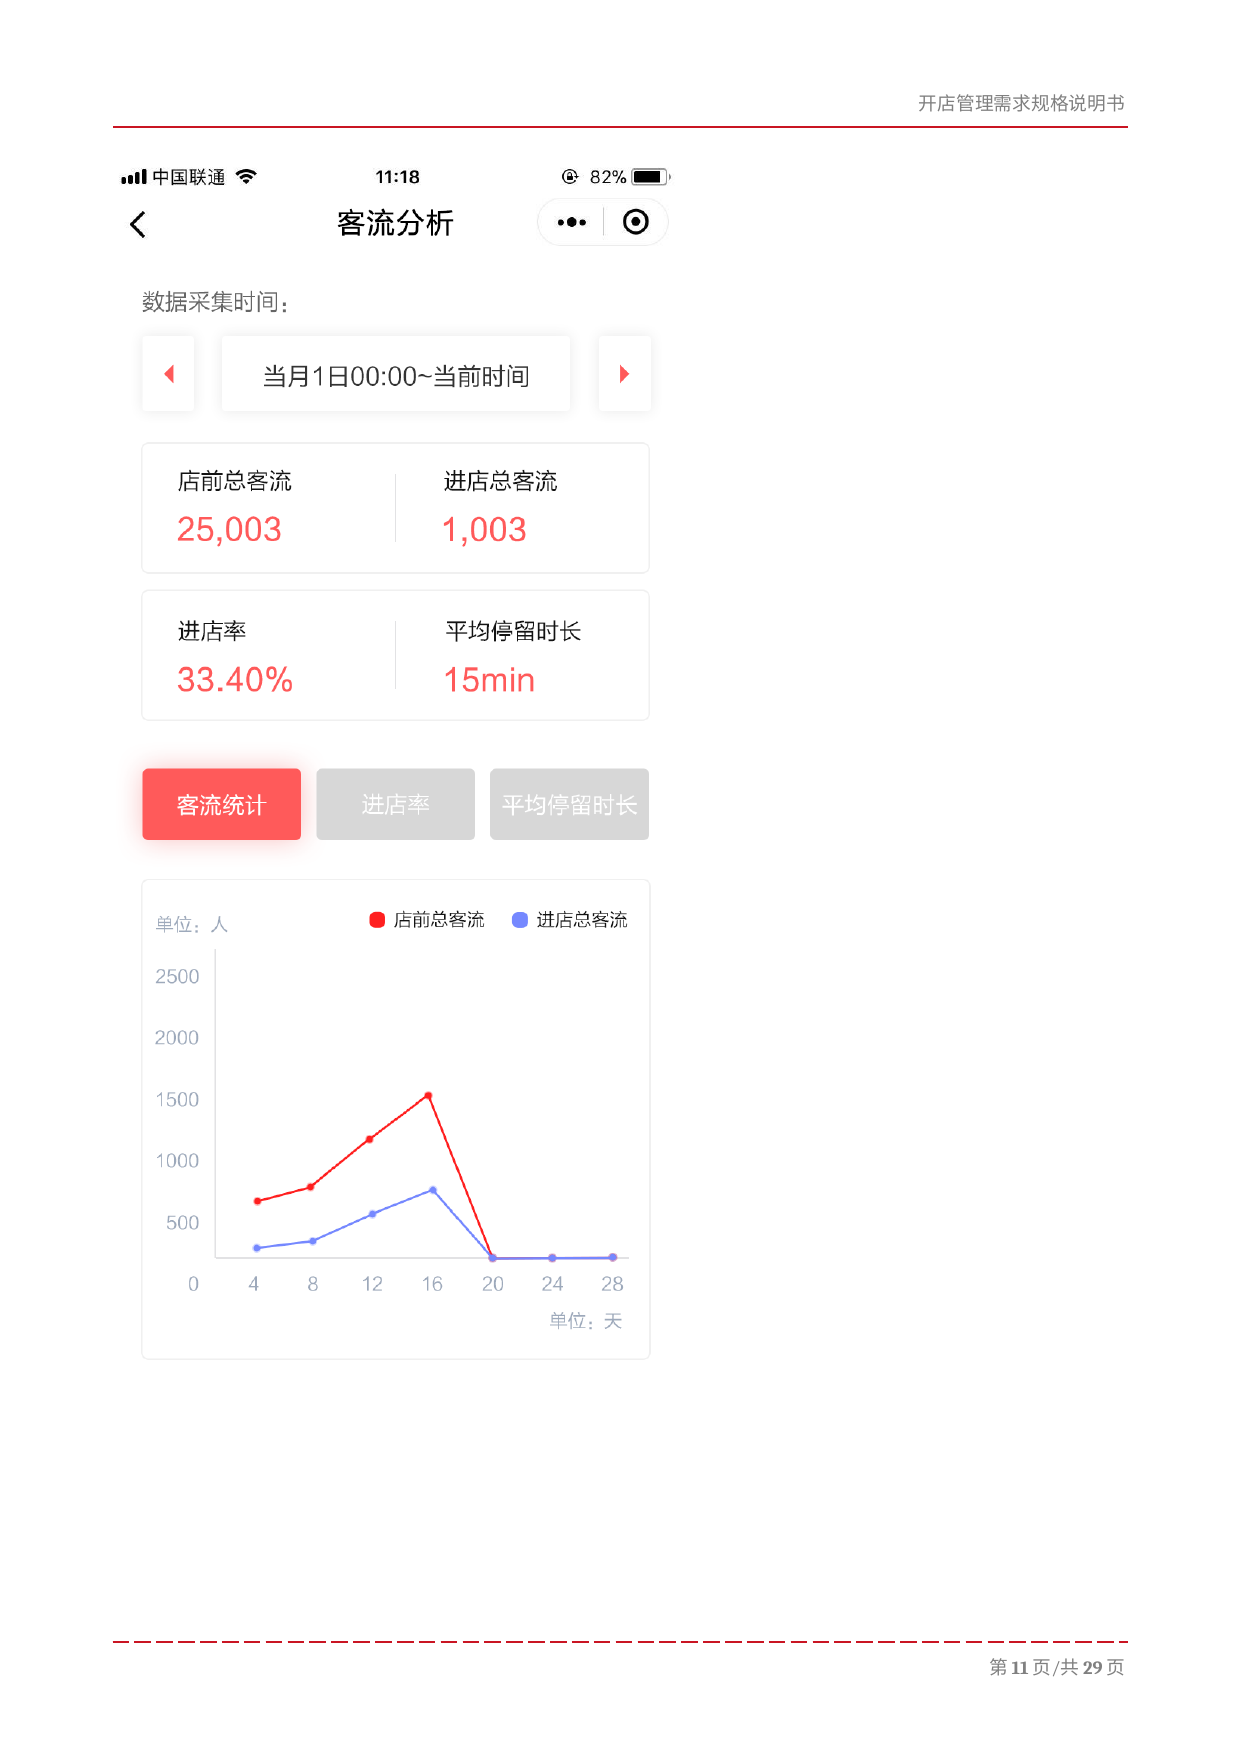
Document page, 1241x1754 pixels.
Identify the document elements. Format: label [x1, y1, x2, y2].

picture [112, 162, 679, 1392]
